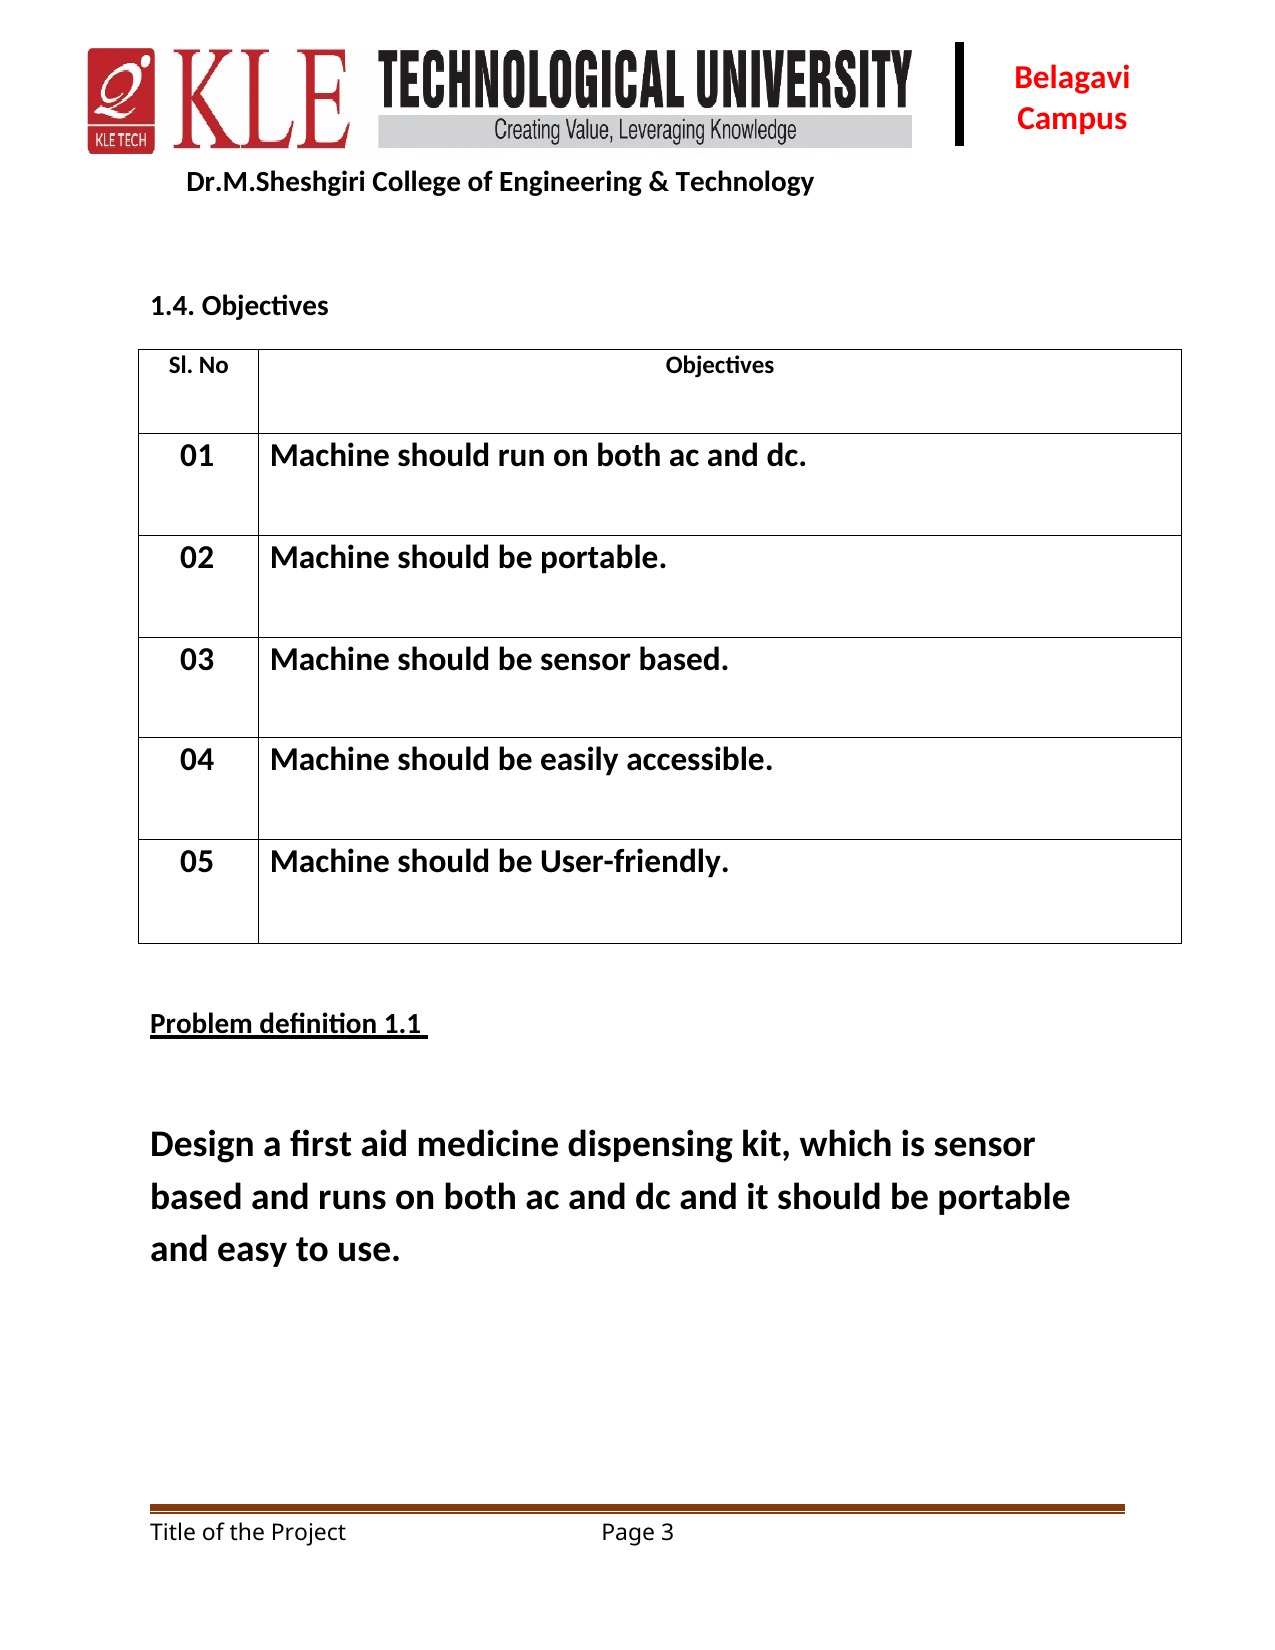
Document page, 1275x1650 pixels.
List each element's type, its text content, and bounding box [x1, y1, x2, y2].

text 1.4. Objectives [150, 287, 1125, 322]
picture [87, 48, 912, 155]
text Design a first aid medicine dispensing kit, which is sensor based and runs on both ac and dc and it should be portable and easy to use. [150, 1120, 1125, 1271]
text Problem definition 1.1 [150, 1005, 1125, 1041]
table_cell 02 [139, 536, 258, 637]
table_cell Machine should be sensor based. [259, 638, 1181, 737]
table_header Sl. No [139, 350, 258, 433]
table_header Objectives [259, 350, 1181, 433]
table_cell Machine should be easily accessible. [259, 738, 1181, 839]
table_cell Machine should be User-friendly. [259, 840, 1181, 942]
table_cell 03 [139, 638, 258, 737]
table_cell 04 [139, 738, 258, 839]
table_cell 01 [139, 434, 258, 535]
table_cell 05 [139, 840, 258, 942]
table_cell Machine should run on both ac and dc. [259, 434, 1181, 535]
table_cell Machine should be portable. [259, 536, 1181, 637]
